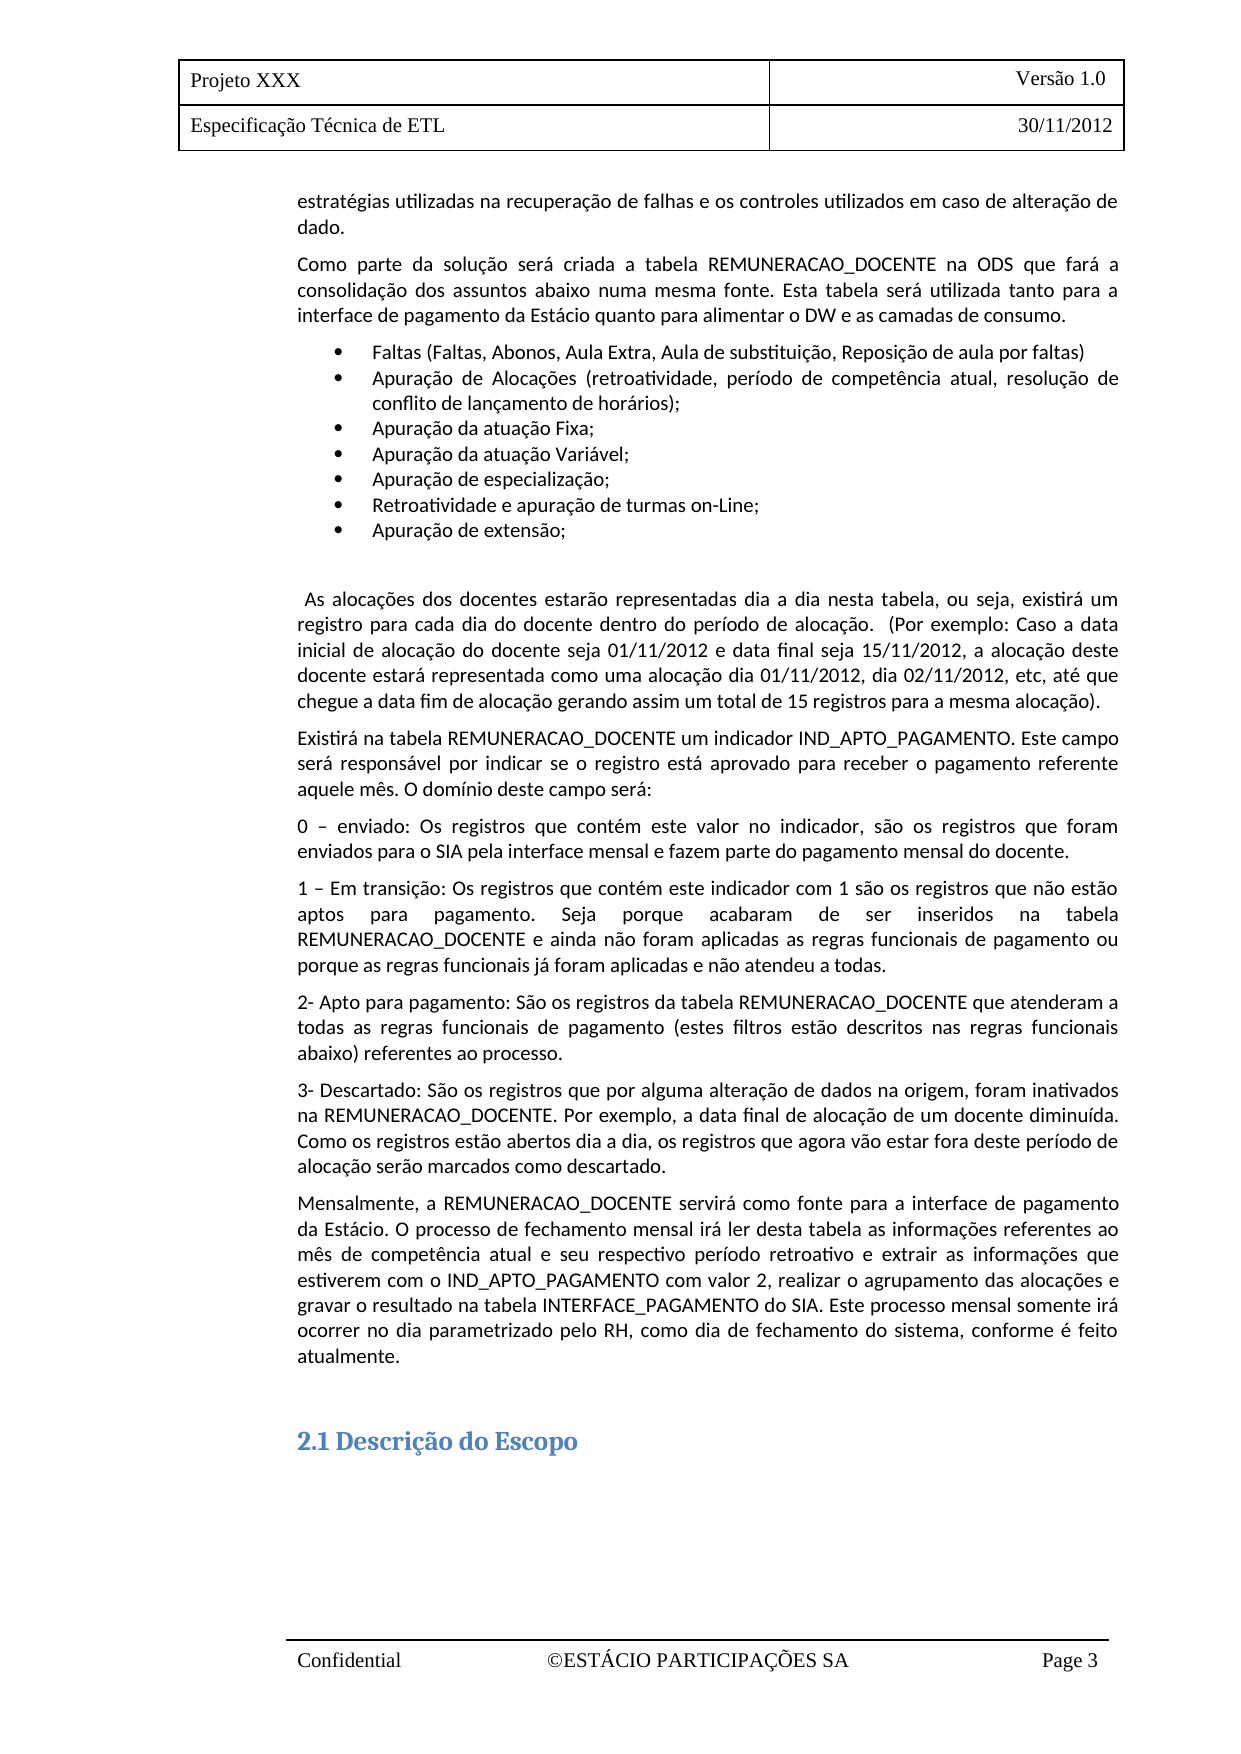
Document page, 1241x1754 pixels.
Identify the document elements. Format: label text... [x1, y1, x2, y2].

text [297, 189, 1120, 239]
text 1 – Em transição: Os registros que contém este indicador com 1 são os registros que não estão aptos para pagamento. Seja porque acabaram de ser inseridos na tabela REMUNERACAO_DOCENTE e ainda não foram aplicadas as regras funcionais de pagamento ou porque as regras funcionais já foram aplicadas e não atendeu a todas. [297, 876, 1120, 977]
list Apuração de extensão; [334, 517, 1120, 543]
text 0 – enviado: Os registros que contém este valor no indicador, são os registros que foram enviados para o SIA pela interface mensal e fazem parte do pagamento mensal do docente. [297, 813, 1120, 864]
text Como parte da solução será criada a tabela REMUNERACAO_DOCENTE na ODS que fará a consolidação dos assuntos abaixo numa mesma fonte. Esta tabela será utilizada tanto para a interface de pagamento da Estácio quanto para alimentar o DW e as camadas de consumo. [297, 251, 1120, 328]
list Faltas (Faltas, Abonos, Aula Extra, Aula de substituição, Reposição de aula por faltas) [334, 339, 1120, 365]
list Apuração de especialização; [334, 466, 1120, 492]
text 2- Apto para pagamento: São os registros da tabela REMUNERACAO_DOCENTE que atenderam a todas as regras funcionais de pagamento (estes filtros estão descritos nas regras funcionais abaixo) referentes ao processo. [297, 989, 1120, 1065]
text Existirá na tabela REMUNERACAO_DOCENTE um indicador IND_APTO_PAGAMENTO. Este campo será responsável por indicar se o registro está aprovado para receber o pagamento referente aquele mês. O domínio deste campo será: [297, 725, 1120, 801]
list Apuração da atuação Variável; [334, 441, 1120, 466]
text 3- Descartado: São os registros que por alguma alteração de dados na origem, foram inativados na REMUNERACAO_DOCENTE. Por exemplo, a data final de alocação de um docente diminuída. Como os registros estão abertos dia a dia, os registros que agora vão estar fora deste período de alocação serão marcados como descartado. [297, 1077, 1120, 1179]
text As alocações dos docentes estarão representadas dia a dia nesta tabela, ou seja, existirá um registro para cada dia do docente dentro do período de alocação. (Por exemplo: Caso a data inicial de alocação do docente seja 01/11/2012 e data final seja 15/11/2012, a alocação deste docente estará representada como uma alocação dia 01/11/2012, dia 02/11/2012, etc, até que chegue a data fim de alocação gerando assim um total de 15 registros para a mesma alocação). [297, 586, 1120, 713]
list Apuração da atuação Fixa; [334, 416, 1120, 441]
list Apuração de Alocações (retroatividade, período de competência atual, resolução de conflito de lançamento de horários); [334, 365, 1120, 416]
text Descrição do Escopo [297, 1426, 1120, 1457]
text Mensalmente, a REMUNERACAO_DOCENTE servirá como fonte para a interface de pagamento da Estácio. O processo de fechamento mensal irá ler desta tabela as informações referentes ao mês de competência atual e seu respectivo período retroativo e extrair as informações que estiverem com o IND_APTO_PAGAMENTO com valor 2, realizar o agrupamento das alocações e gravar o resultado na tabela INTERFACE_PAGAMENTO do SIA. Este processo mensal somente irá ocorrer no dia parametrizado pelo RH, como dia de fechamento do sistema, conforme é feito atualmente. [297, 1191, 1120, 1368]
list Retroatividade e apuração de turmas on-Line; [334, 492, 1120, 517]
